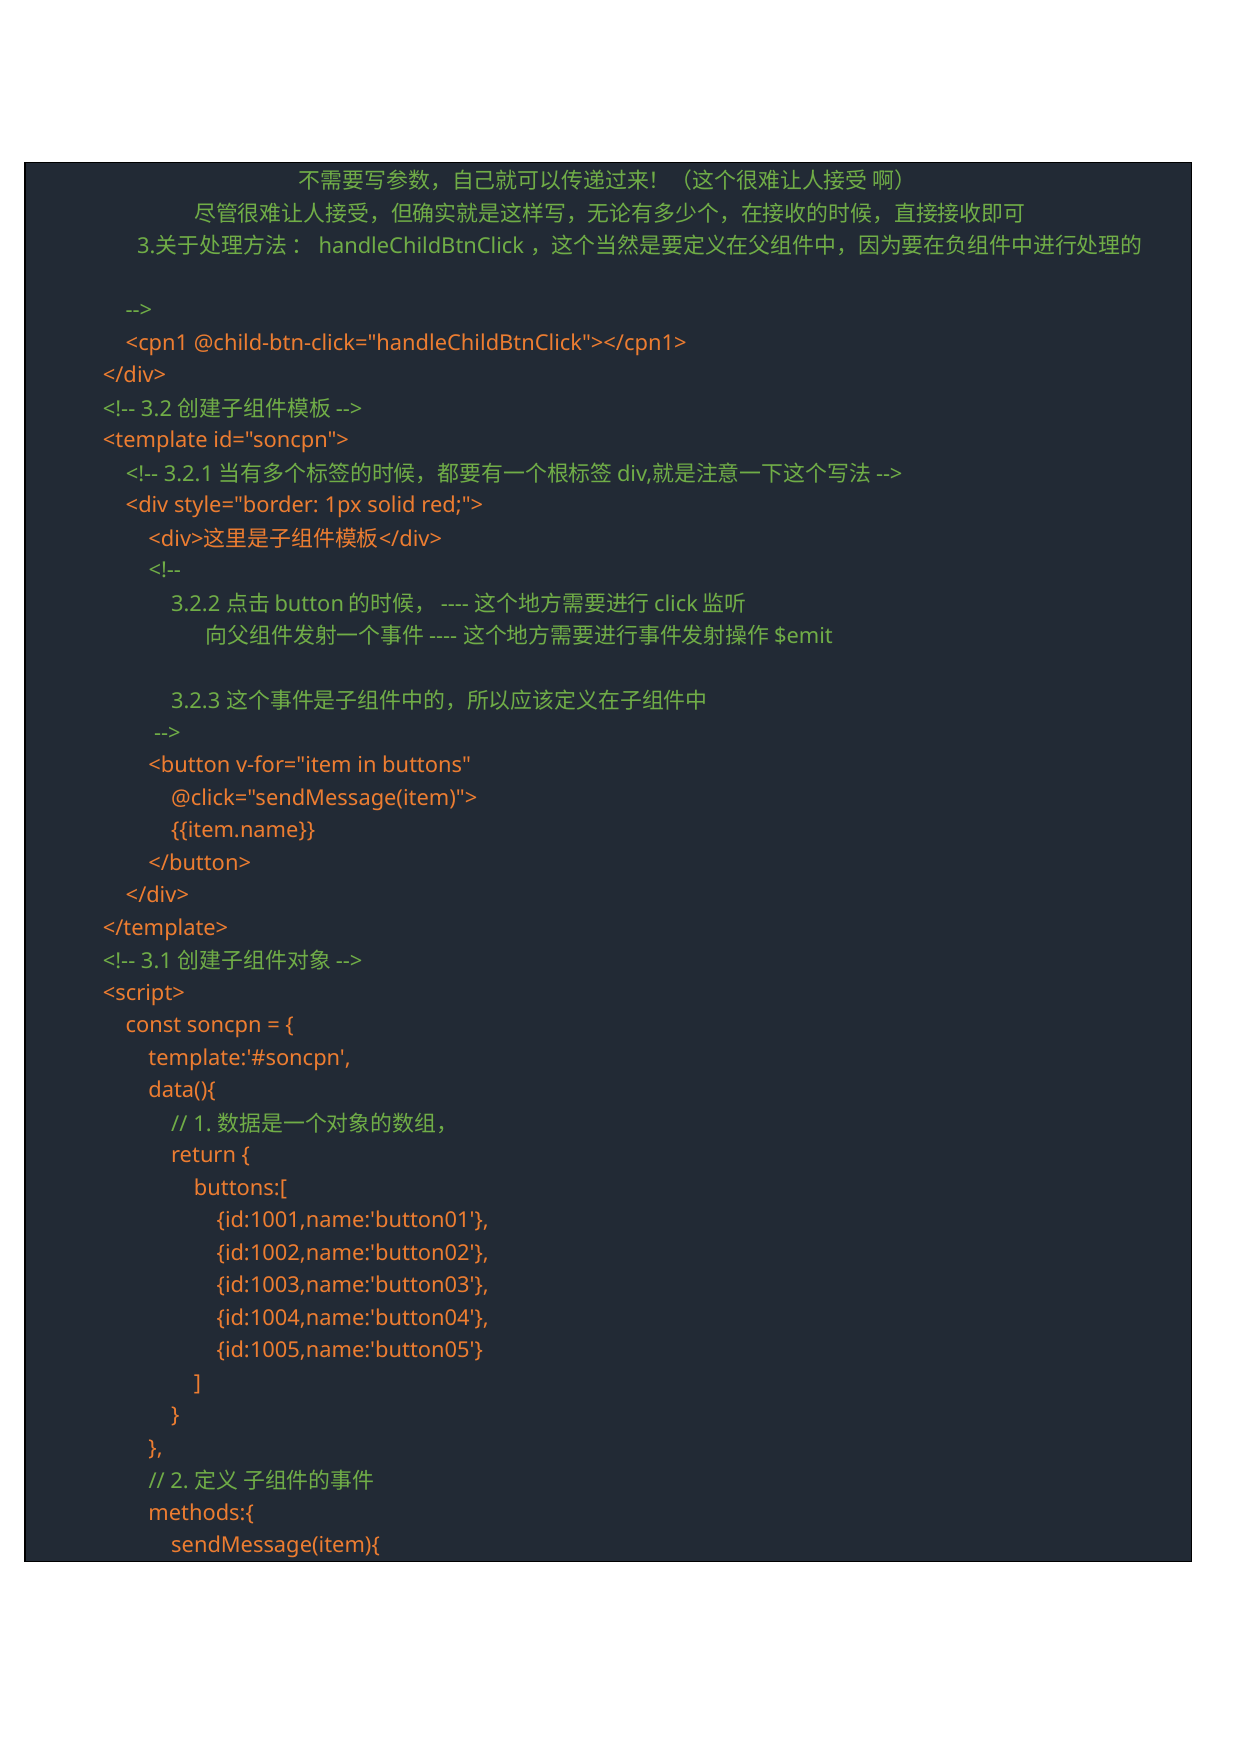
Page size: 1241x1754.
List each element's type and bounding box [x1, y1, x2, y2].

table_cell [26, 163, 1191, 1561]
